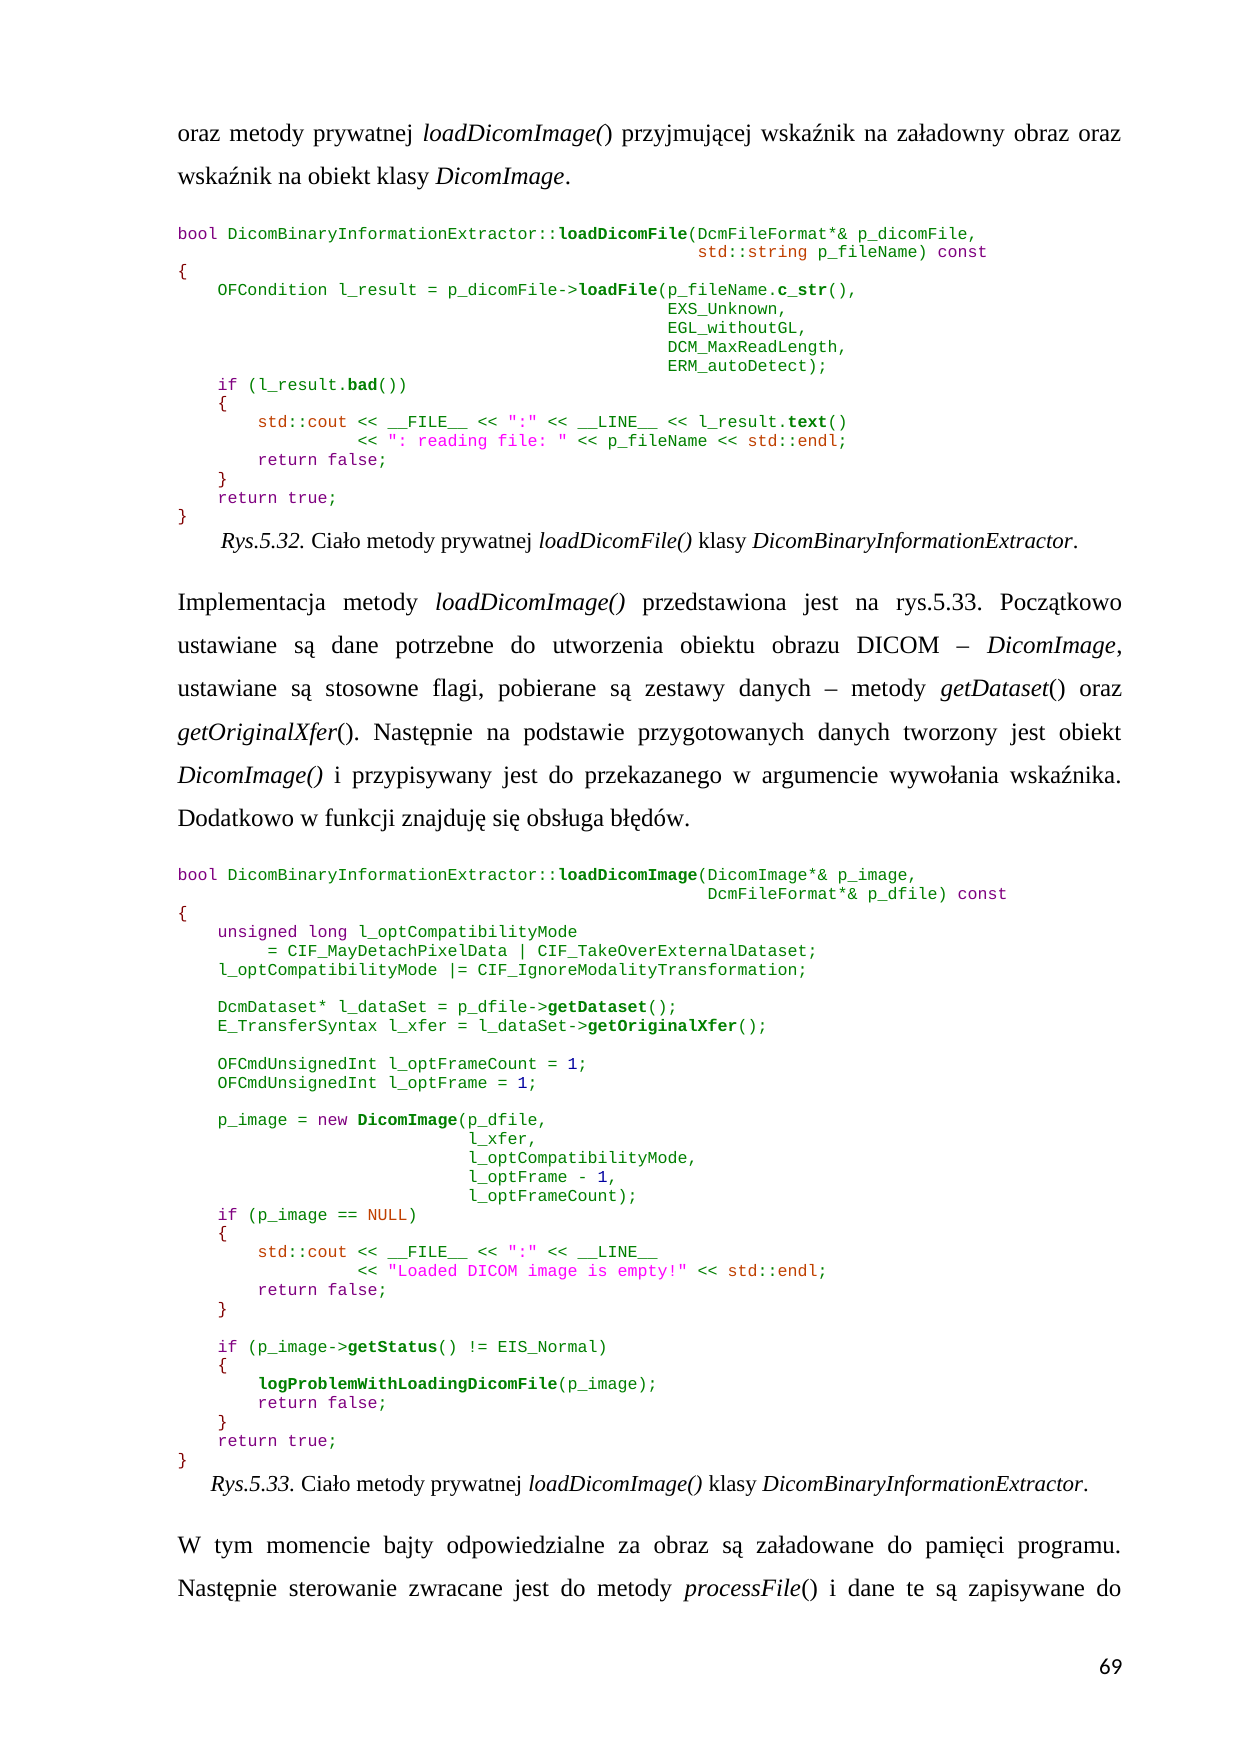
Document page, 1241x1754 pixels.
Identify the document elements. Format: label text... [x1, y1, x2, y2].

text { [177, 904, 1122, 923]
text Rys.5.33. Ciało metody prywatnej loadDicomImage() klasy DicomBinaryInformationExtractor. [177, 1470, 1122, 1496]
text return false; [177, 451, 1122, 470]
text EGL_withoutGL, [177, 319, 1122, 338]
text OFCmdUnsignedInt l_optFrameCount = 1; [177, 1055, 1122, 1074]
text E_TransferSyntax l_xfer = l_dataSet->getOriginalXfer(); [177, 1018, 1122, 1036]
text } [177, 508, 1122, 527]
text p_image = new DicomImage(p_dfile, [177, 1112, 1122, 1131]
text return true; [177, 1432, 1122, 1451]
text } [177, 1300, 1122, 1319]
text { [177, 263, 1122, 282]
text } [177, 1413, 1122, 1432]
text = CIF_MayDetachPixelData | CIF_TakeOverExternalDataset; [177, 942, 1122, 961]
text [177, 118, 1122, 190]
text << ": reading file: " << p_fileName << std::endl; [177, 433, 1122, 451]
text DCM_MaxReadLength, [177, 338, 1122, 357]
text l_optCompatibilityMode |= CIF_IgnoreModalityTransformation; [177, 961, 1122, 980]
text std::string p_fileName) const [177, 244, 1122, 263]
text l_xfer, [177, 1131, 1122, 1149]
text l_optFrame - 1, [177, 1168, 1122, 1187]
text ERM_autoDetect); [177, 357, 1122, 376]
text OFCondition l_result = p_dicomFile->loadFile(p_fileName.c_str(), [177, 282, 1122, 301]
text l_optFrameCount); [177, 1187, 1122, 1206]
text if (p_image->getStatus() != EIS_Normal) [177, 1338, 1122, 1357]
text OFCmdUnsignedInt l_optFrame = 1; [177, 1074, 1122, 1093]
text { [177, 1225, 1122, 1244]
text { [177, 395, 1122, 414]
text return true; [177, 489, 1122, 508]
text bool DicomBinaryInformationExtractor::loadDicomImage(DicomImage*& p_image, [177, 867, 1122, 886]
text DcmFileFormat*& p_dfile) const [177, 886, 1122, 904]
text unsigned long l_optCompatibilityMode [177, 923, 1122, 942]
text l_optCompatibilityMode, [177, 1149, 1122, 1168]
text if (l_result.bad()) [177, 376, 1122, 395]
text EXS_Unknown, [177, 301, 1122, 319]
text if (p_image == NULL) [177, 1206, 1122, 1225]
text { [177, 1357, 1122, 1376]
text DcmDataset* l_dataSet = p_dfile->getDataset(); [177, 999, 1122, 1018]
text return false; [177, 1395, 1122, 1413]
text logProblemWithLoadingDicomFile(p_image); [177, 1376, 1122, 1395]
text std::cout << __FILE__ << ":" << __LINE__ [177, 1244, 1122, 1263]
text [177, 1530, 1122, 1602]
text return false; [177, 1282, 1122, 1300]
text Rys.5.32. Ciało metody prywatnej loadDicomFile() klasy DicomBinaryInformationExtractor. [177, 527, 1122, 553]
text } [177, 1451, 1122, 1470]
text } [177, 470, 1122, 489]
text std::cout << __FILE__ << ":" << __LINE__ << l_result.text() [177, 414, 1122, 433]
text bool DicomBinaryInformationExtractor::loadDicomFile(DcmFileFormat*& p_dicomFile, [177, 225, 1122, 244]
text << "Loaded DICOM image is empty!" << std::endl; [177, 1263, 1122, 1282]
text Implementacja metody loadDicomImage() przedstawiona jest na rys.5.33. Początkowo ustawiane są dane potrzebne do utworzenia obiektu obrazu DICOM – DicomImage, ustawiane są stosowne flagi, pobierane są zestawy danych – metody getDataset() oraz getOriginalXfer(). Następnie na podstawie przygotowanych danych tworzony jest obiekt DicomImage() i przypisywany jest do przekazanego w argumencie wywołania wskaźnika. Dodatkowo w funkcji znajduję się obsługa błędów. [177, 587, 1122, 832]
